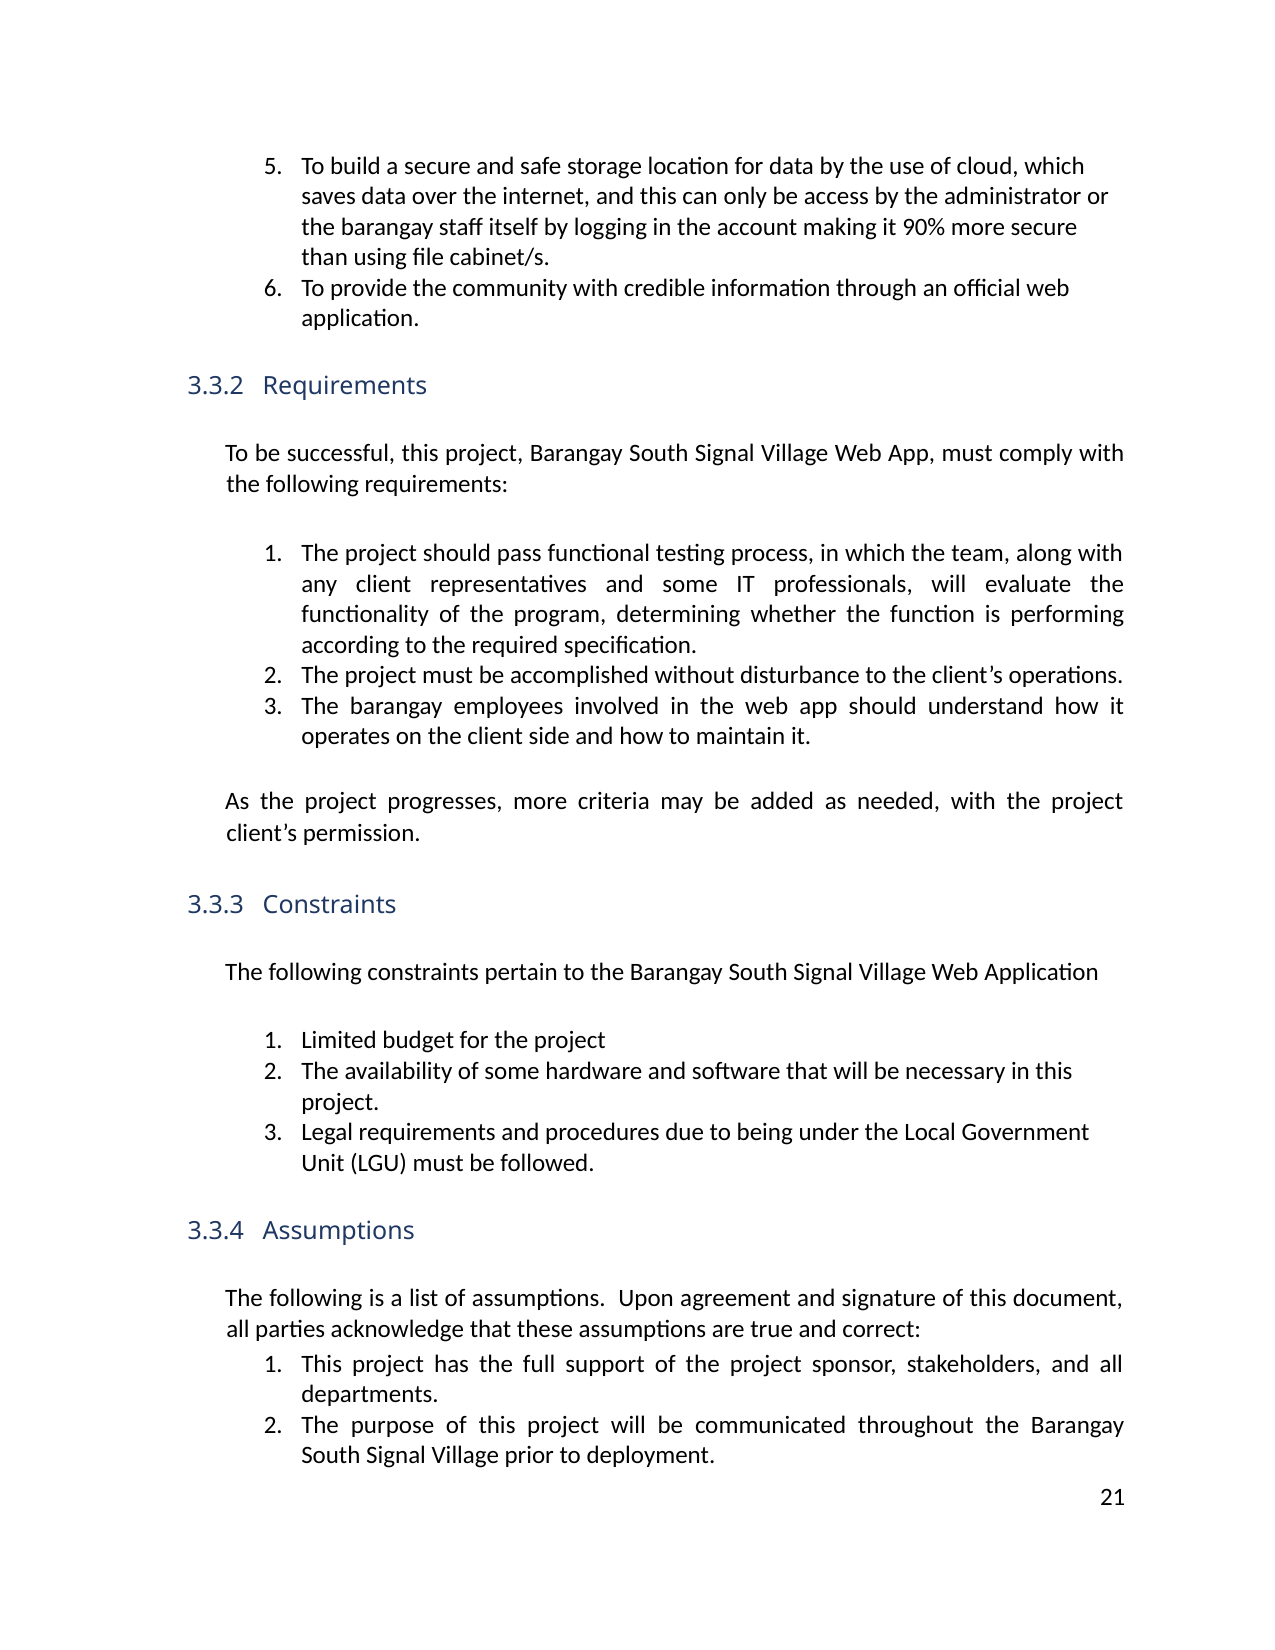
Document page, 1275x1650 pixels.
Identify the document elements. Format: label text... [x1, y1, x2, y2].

list To provide the community with credible information through an official web application. [263, 272, 1125, 333]
subtitle Assumptions [187, 1213, 1125, 1247]
list To build a secure and safe storage location for data by the use of cloud, which saves data over the internet, and this can only be access by the administrator or the barangay staff itself by logging in the account making it 90% more secure than using file cabinet/s. [263, 150, 1125, 272]
list Legal requirements and procedures due to being under the Local Government Unit (LGU) must be followed. [263, 1116, 1125, 1177]
list The barangay employees involved in the web app should understand how it operates on the client side and how to maintain it. [263, 690, 1125, 751]
list Limited budget for the project [263, 1025, 1125, 1055]
subtitle Requirements [187, 368, 1125, 402]
text The following constraints pertain to the Barangay South Signal Village Web Application [225, 956, 1125, 986]
list The project should pass functional testing process, in which the team, along with any client representatives and some IT professionals, will evaluate the functionality of the program, determining whether the function is performing according to the required specification. [263, 537, 1125, 659]
text The following is a list of assumptions. Upon agreement and signature of this document, all parties acknowledge that these assumptions are true and correct: [225, 1282, 1125, 1344]
list The purpose of this project will be communicated throughout the Barangay South Signal Village prior to deployment. [263, 1409, 1125, 1470]
list The project must be accomplished without disturbance to the client’s operations. [263, 659, 1125, 690]
list This project has the full support of the project sponsor, stakeholders, and all departments. [263, 1348, 1125, 1409]
text As the project progresses, more criteria may be added as needed, with the project client’s permission. [225, 785, 1125, 847]
list The availability of some hardware and software that will be necessary in this project. [263, 1055, 1125, 1116]
subtitle Constraints [187, 887, 1125, 921]
text To be successful, this project, Barangay South Signal Village Web App, must comply with the following requirements: [225, 437, 1125, 499]
